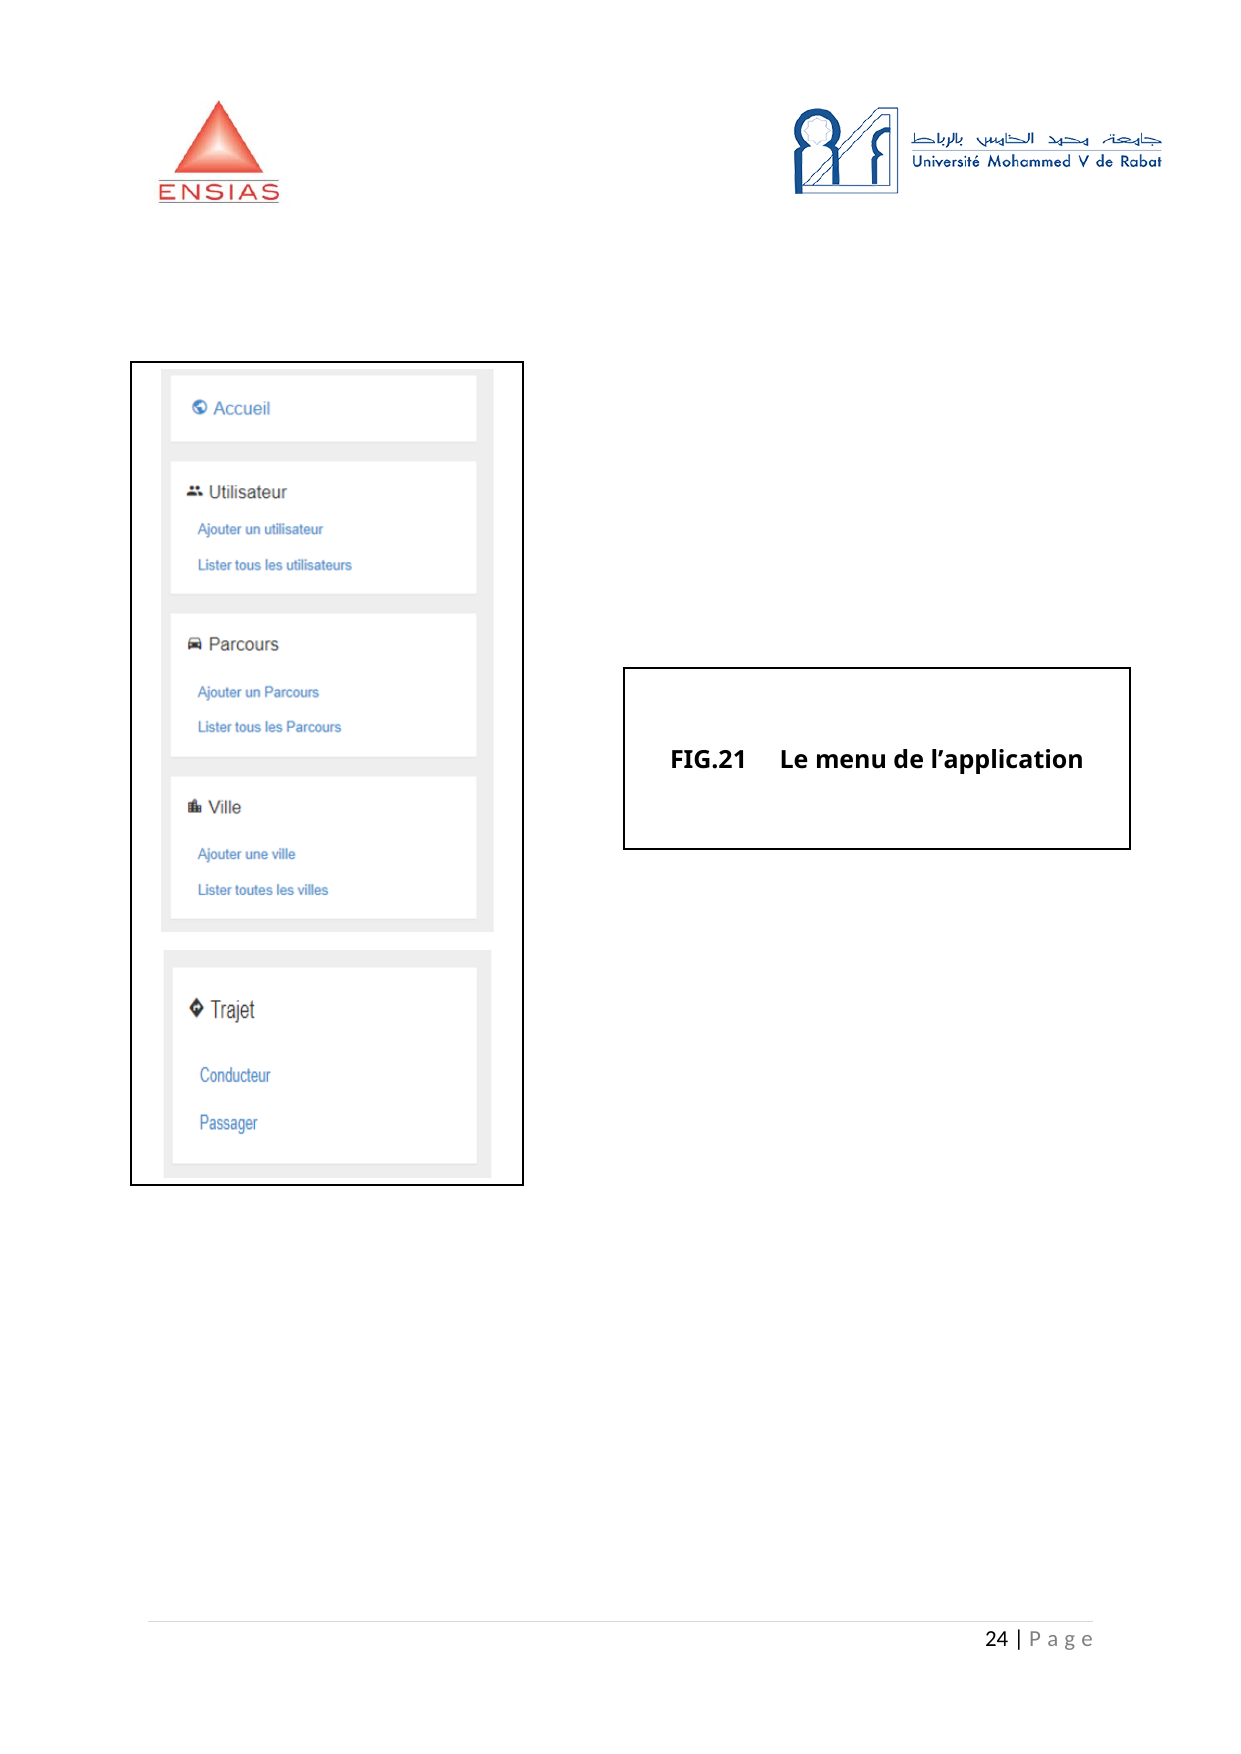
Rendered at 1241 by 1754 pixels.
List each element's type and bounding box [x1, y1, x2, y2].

picture [147, 73, 296, 241]
picture [780, 99, 1172, 204]
picture [163, 950, 492, 1178]
